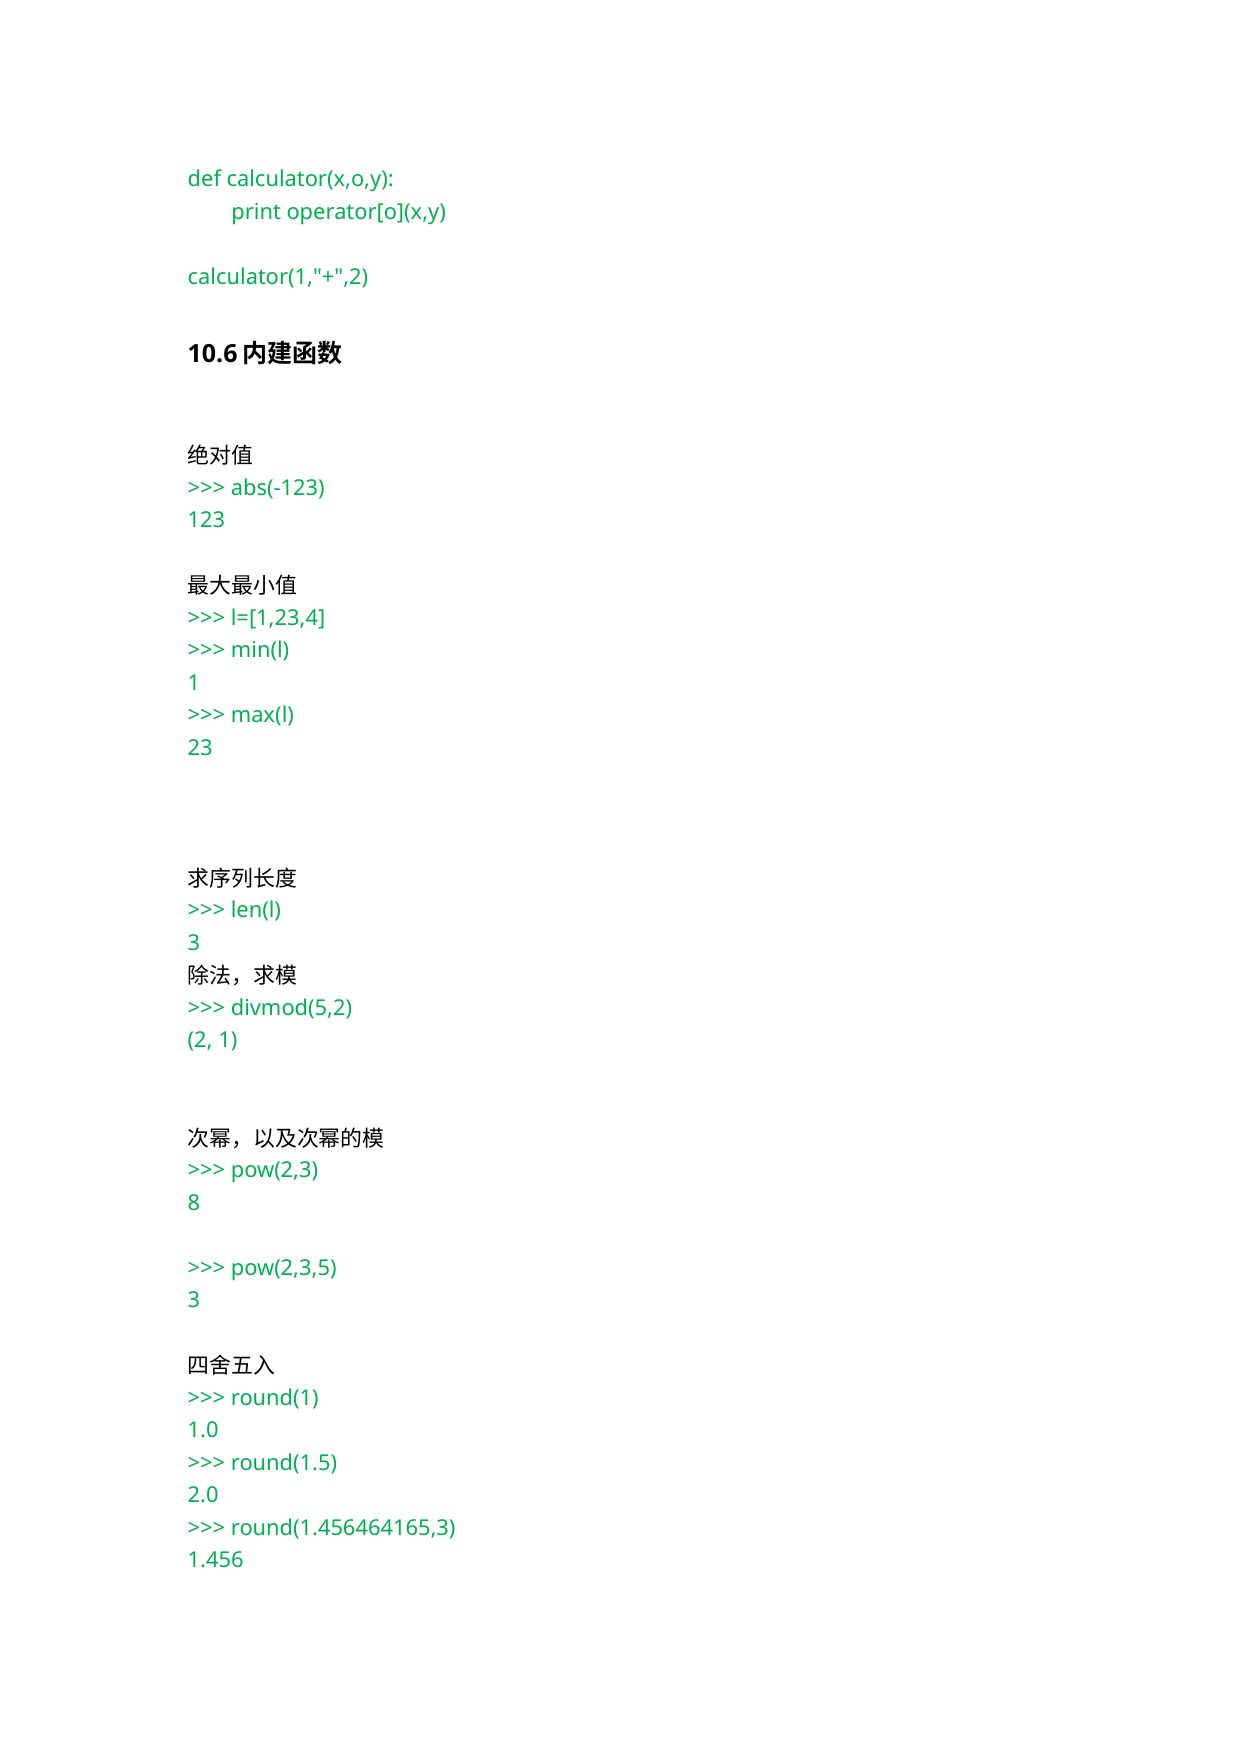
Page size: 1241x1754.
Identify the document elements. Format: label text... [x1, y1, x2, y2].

text 绝对值 [187, 438, 1053, 470]
text 23 [187, 730, 1053, 763]
subtitle 10.6内建函数 [187, 319, 1053, 384]
text >>> round(1) [187, 1380, 1053, 1413]
text 1.456 [187, 1543, 1053, 1575]
text 1 [187, 665, 1053, 698]
text 8 [187, 1185, 1053, 1218]
text >>> abs(-123) [187, 470, 1053, 503]
text >>> divmod(5,2) [187, 990, 1053, 1023]
text 最大最小值 [187, 568, 1053, 600]
text 2.0 [187, 1478, 1053, 1510]
text def calculator(x,o,y): [187, 162, 1053, 194]
text 除法，求模 [187, 958, 1053, 990]
text >>> l=[1,23,4] [187, 600, 1053, 633]
text >>> pow(2,3) [187, 1153, 1053, 1185]
text >>> round(1.5) [187, 1445, 1053, 1478]
text >>> min(l) [187, 633, 1053, 665]
text >>> round(1.456464165,3) [187, 1510, 1053, 1543]
text >>> max(l) [187, 698, 1053, 730]
text print operator[o](x,y) [187, 194, 1053, 227]
text 次幂，以及次幂的模 [187, 1120, 1053, 1153]
text 3 [187, 1283, 1053, 1315]
text calculator(1,"+",2) [187, 259, 1053, 292]
text >>> pow(2,3,5) [187, 1250, 1053, 1283]
text (2, 1) [187, 1023, 1053, 1055]
text >>> len(l) [187, 893, 1053, 925]
text 1.0 [187, 1413, 1053, 1445]
text 3 [187, 925, 1053, 958]
text 四舍五入 [187, 1348, 1053, 1380]
text 求序列长度 [187, 860, 1053, 893]
text 123 [187, 503, 1053, 535]
